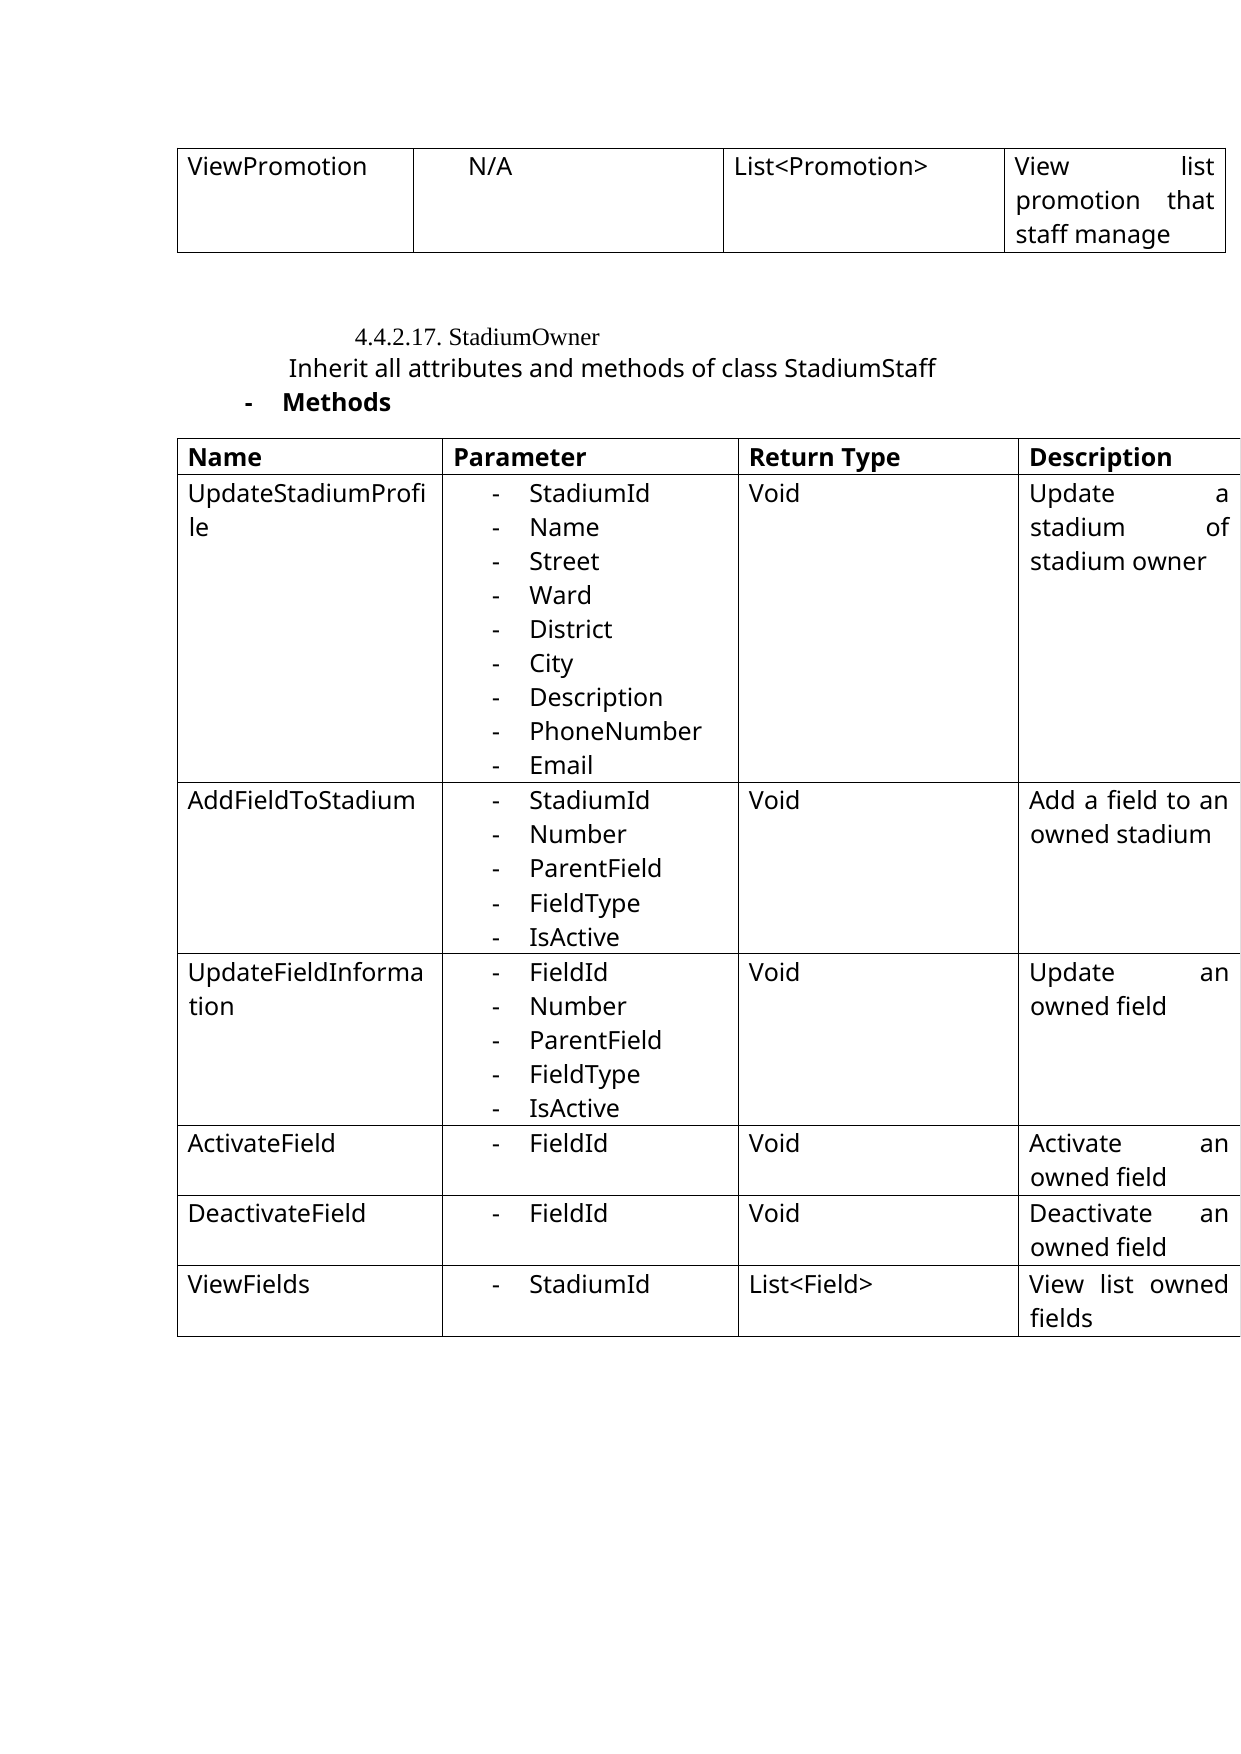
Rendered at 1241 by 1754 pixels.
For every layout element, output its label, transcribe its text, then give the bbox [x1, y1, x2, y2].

table_cell StadiumId Name Street Ward District City Description PhoneNumber Email [443, 475, 738, 782]
table_cell FieldId [443, 1126, 738, 1195]
table_header Name [178, 439, 442, 474]
table_cell ViewPromotion [178, 149, 413, 252]
table_cell Deactivate an owned field [1019, 1196, 1240, 1265]
list Methods [244, 385, 1122, 419]
table_cell FieldId Number ParentField FieldType IsActive [443, 954, 738, 1125]
table_cell DeactivateField [178, 1196, 442, 1265]
table_cell Void [739, 475, 1018, 782]
table_header Return Type [739, 439, 1018, 474]
table_cell Void [739, 1196, 1018, 1265]
subtitle StadiumOwner [354, 322, 1122, 351]
table_header Parameter [443, 439, 738, 474]
table_cell UpdateStadiumProfile [178, 475, 442, 782]
table_cell Update a stadium of stadium owner [1019, 475, 1240, 782]
table_cell AddFieldToStadium [178, 783, 442, 953]
table_cell Add a field to an owned stadium [1019, 783, 1240, 953]
table_cell List<Promotion> [724, 149, 1004, 252]
table_cell View list owned fields [1019, 1266, 1240, 1336]
table_cell Void [739, 954, 1018, 1125]
table_cell Void [739, 783, 1018, 953]
table_header Description [1019, 439, 1240, 474]
table_cell StadiumId [443, 1266, 738, 1336]
table_cell FieldId [443, 1196, 738, 1265]
table_cell Update an owned field [1019, 954, 1240, 1125]
list Inherit all attributes and methods of class StadiumStaff [289, 351, 1122, 385]
table_cell ActivateField [178, 1126, 442, 1195]
table_cell List<Field> [739, 1266, 1018, 1336]
table_cell UpdateFieldInformation [178, 954, 442, 1125]
table_cell Void [739, 1126, 1018, 1195]
table_cell View list promotion that staff manage [1005, 149, 1225, 252]
table_cell StadiumId Number ParentField FieldType IsActive [443, 783, 738, 953]
table_cell Activate an owned field [1019, 1126, 1240, 1195]
table_cell ViewFields [178, 1266, 442, 1336]
table_cell N/A [414, 149, 723, 252]
